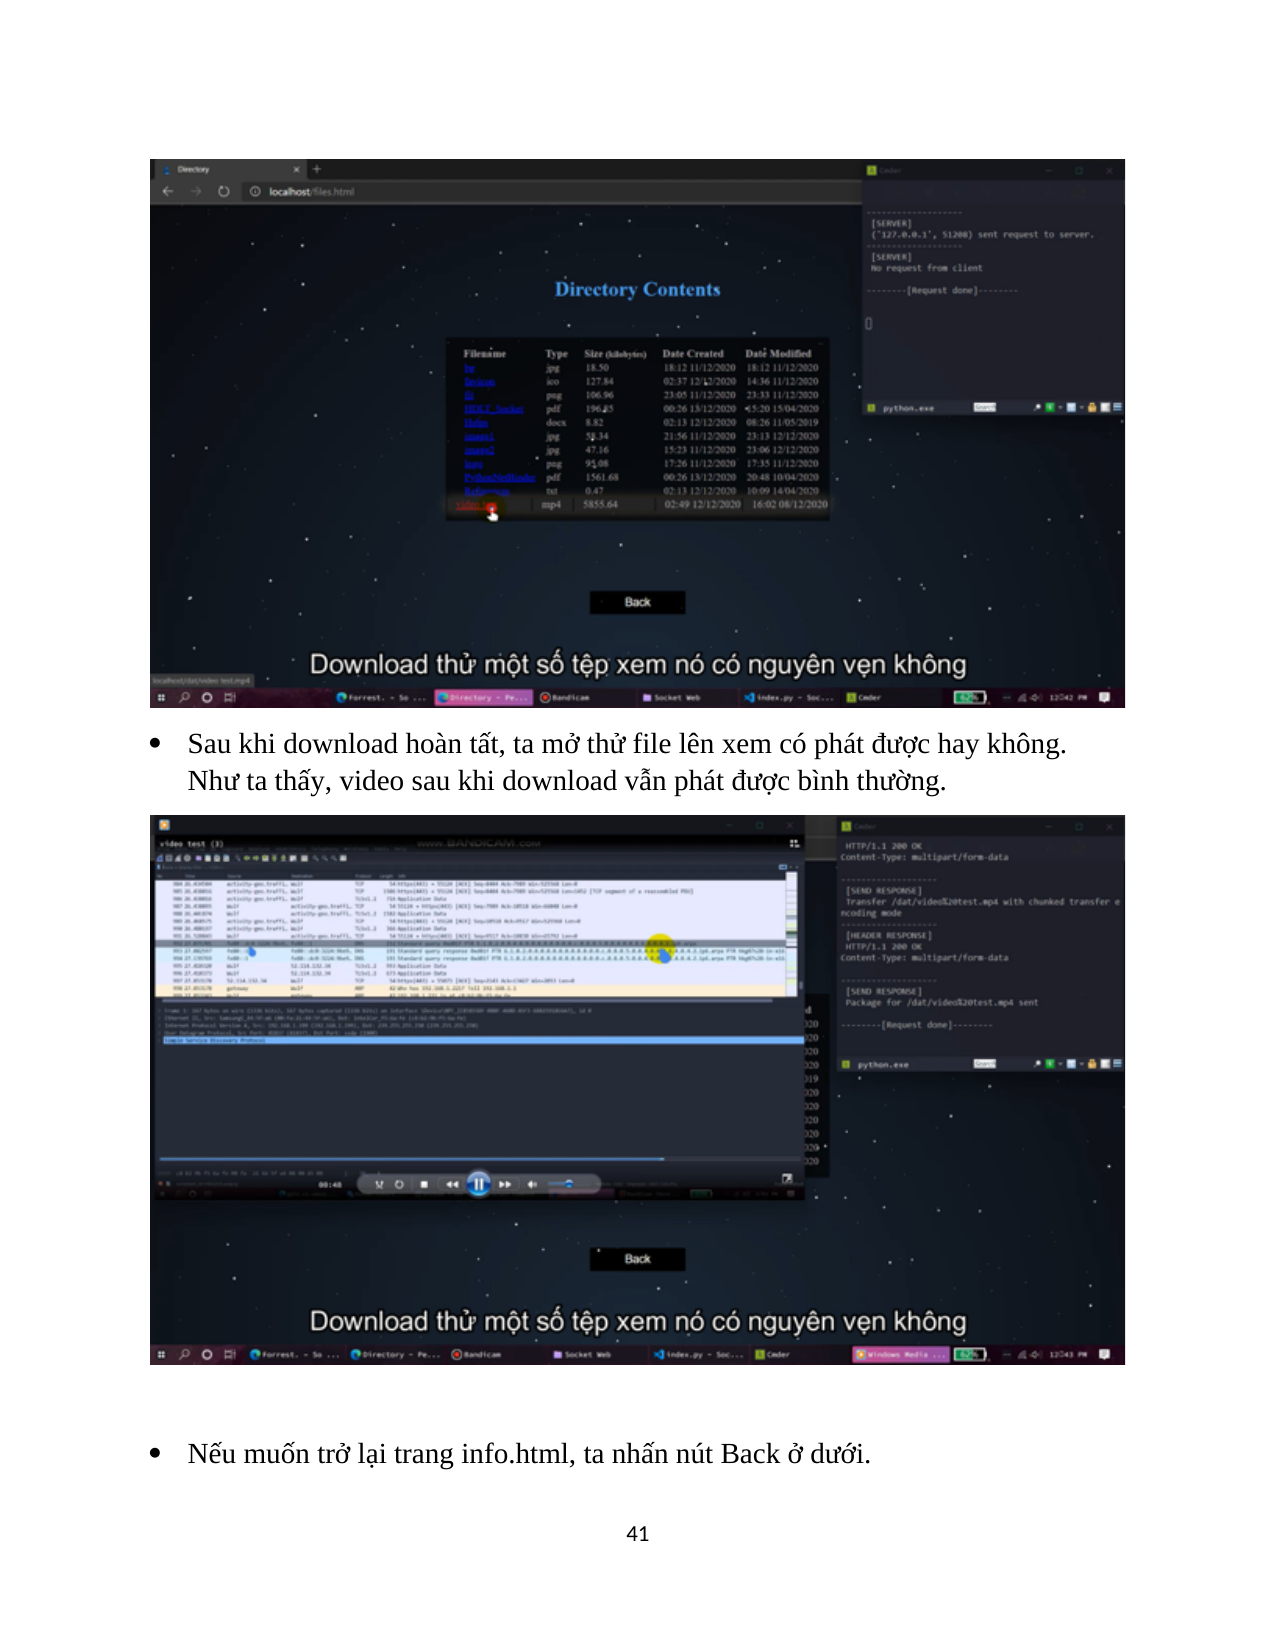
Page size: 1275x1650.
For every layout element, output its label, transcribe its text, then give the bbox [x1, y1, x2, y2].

list Nếu muốn trở lại trang info.html, ta nhấn nút Back ở dưới. [150, 1436, 1125, 1469]
picture [150, 159, 1125, 708]
picture [150, 815, 1125, 1365]
list Sau khi download hoàn tất, ta mở thử file lên xem có phát được hay không. Như ta thấy, video sau khi download vẫn phát được bình thường. [150, 727, 1125, 796]
